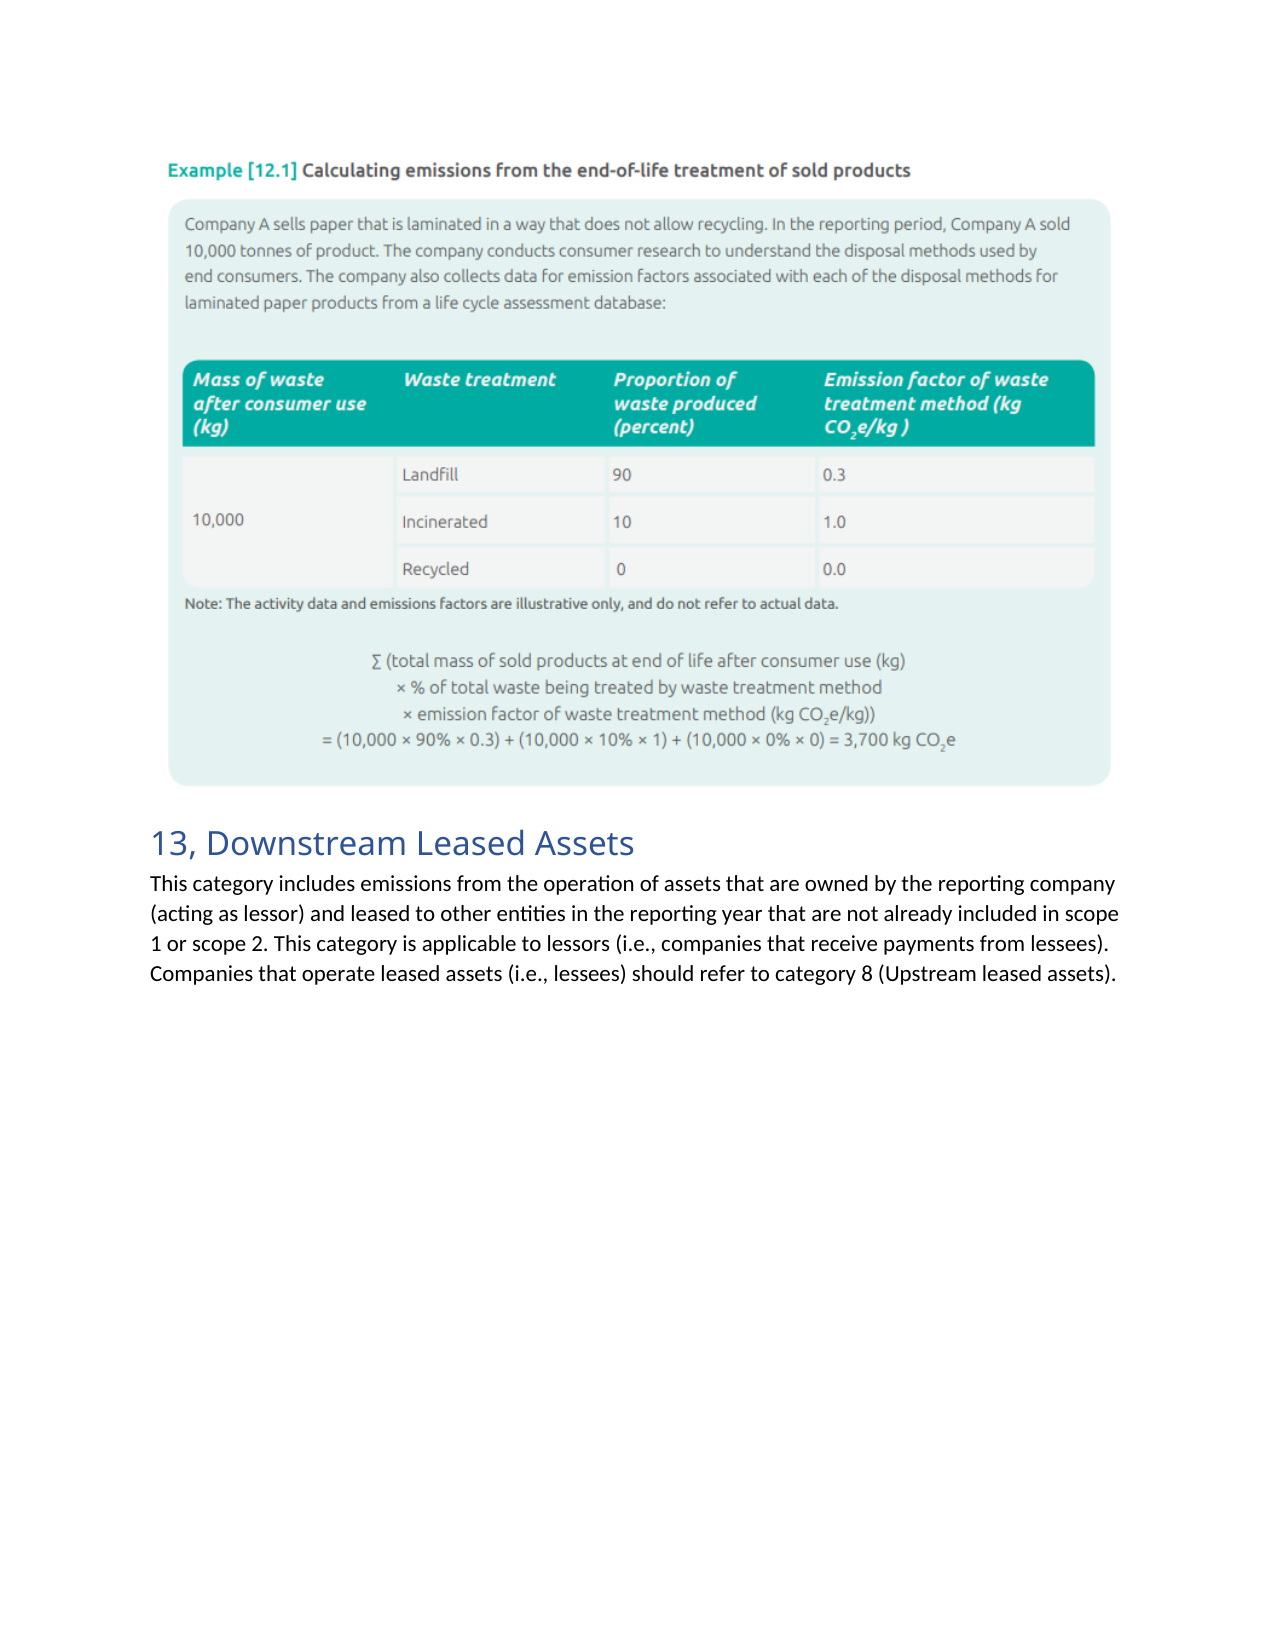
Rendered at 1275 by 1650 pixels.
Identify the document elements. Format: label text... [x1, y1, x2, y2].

subtitle 13, Downstream Leased Assets [150, 820, 1125, 865]
text This category includes emissions from the operation of assets that are owned by the reporting company (acting as lessor) and leased to other entities in the reporting year that are not already included in scope 1 or scope 2. This category is applicable to lessors (i.e., companies that receive payments from lessees). Companies that operate leased assets (i.e., lessees) should refer to category 8 (Upstream leased assets). [150, 869, 1125, 987]
picture [150, 150, 1125, 793]
